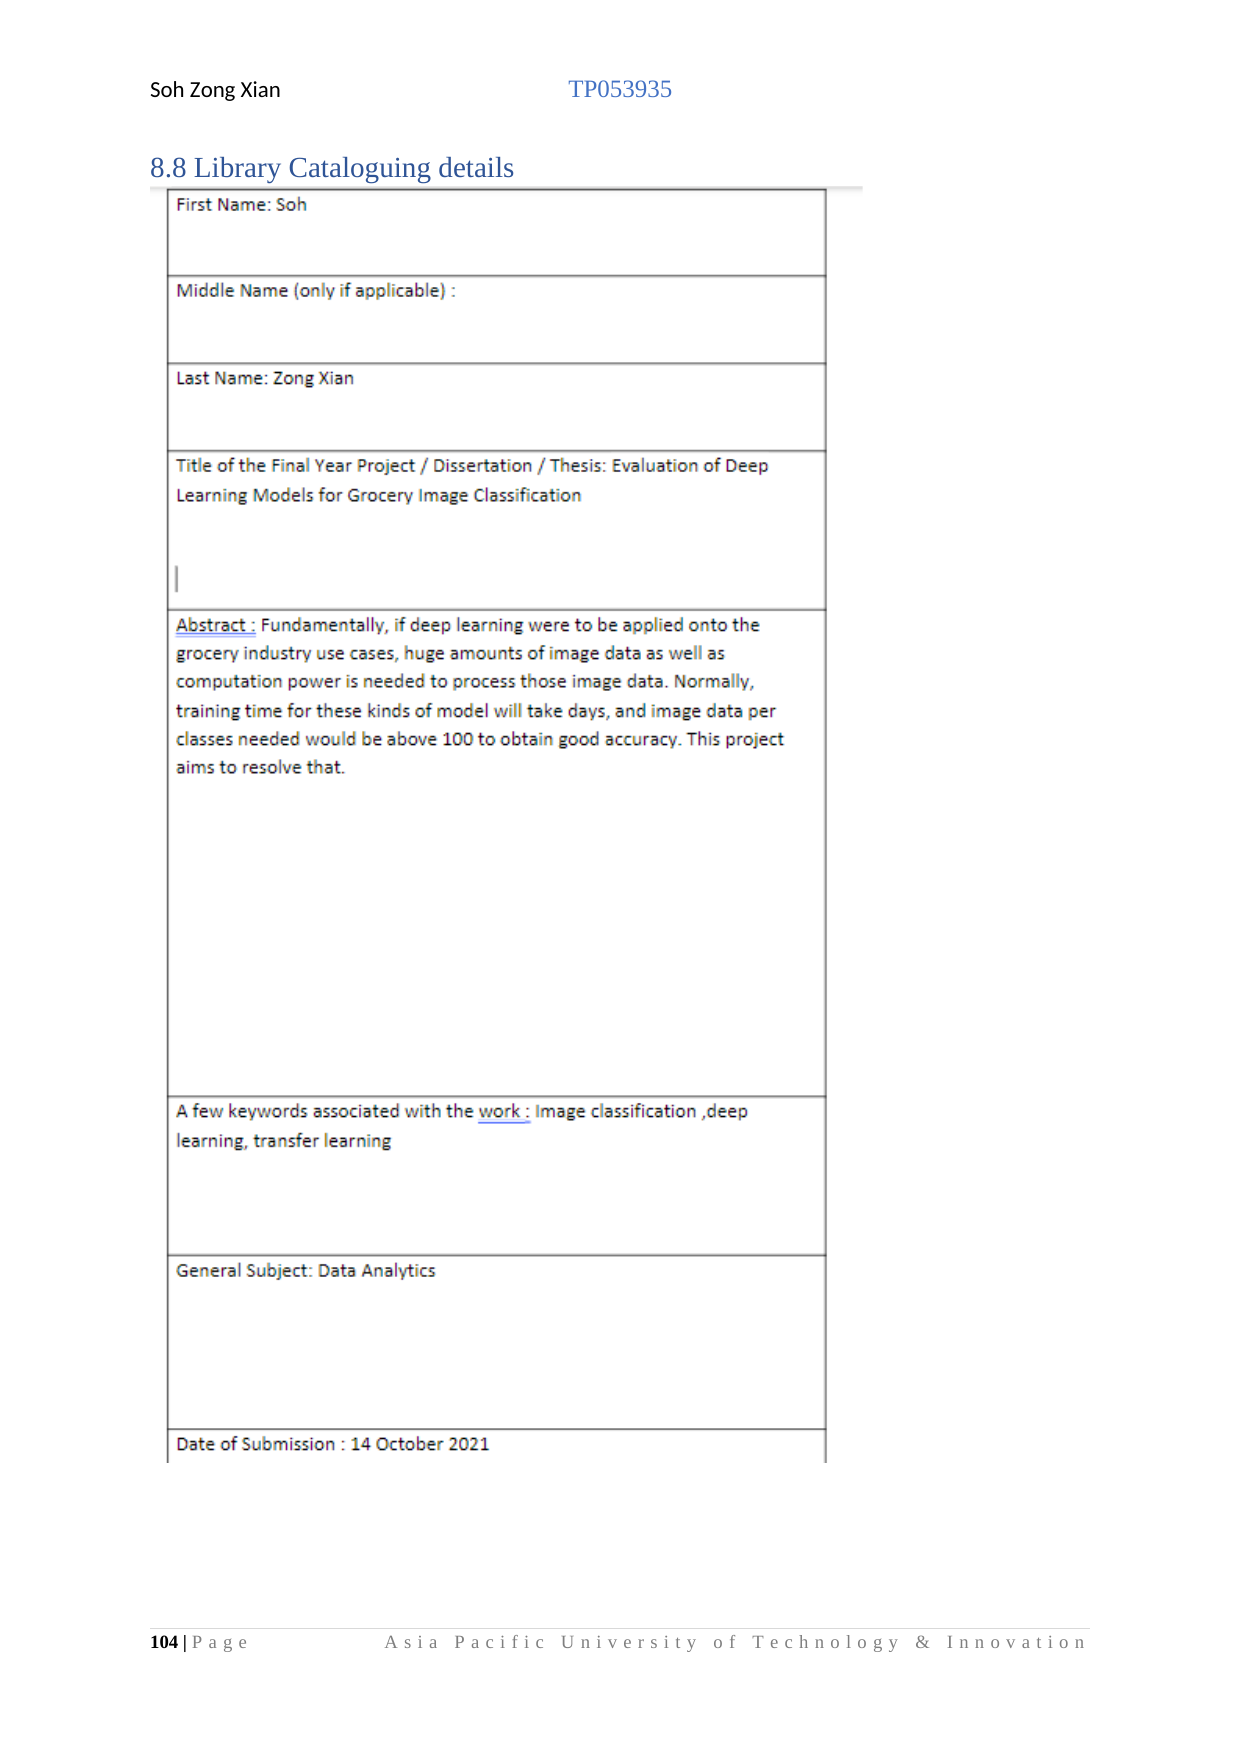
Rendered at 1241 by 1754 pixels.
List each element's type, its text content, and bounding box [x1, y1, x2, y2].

subtitle 8.8 Library Cataloguing details [150, 150, 1090, 183]
picture [150, 186, 863, 1463]
